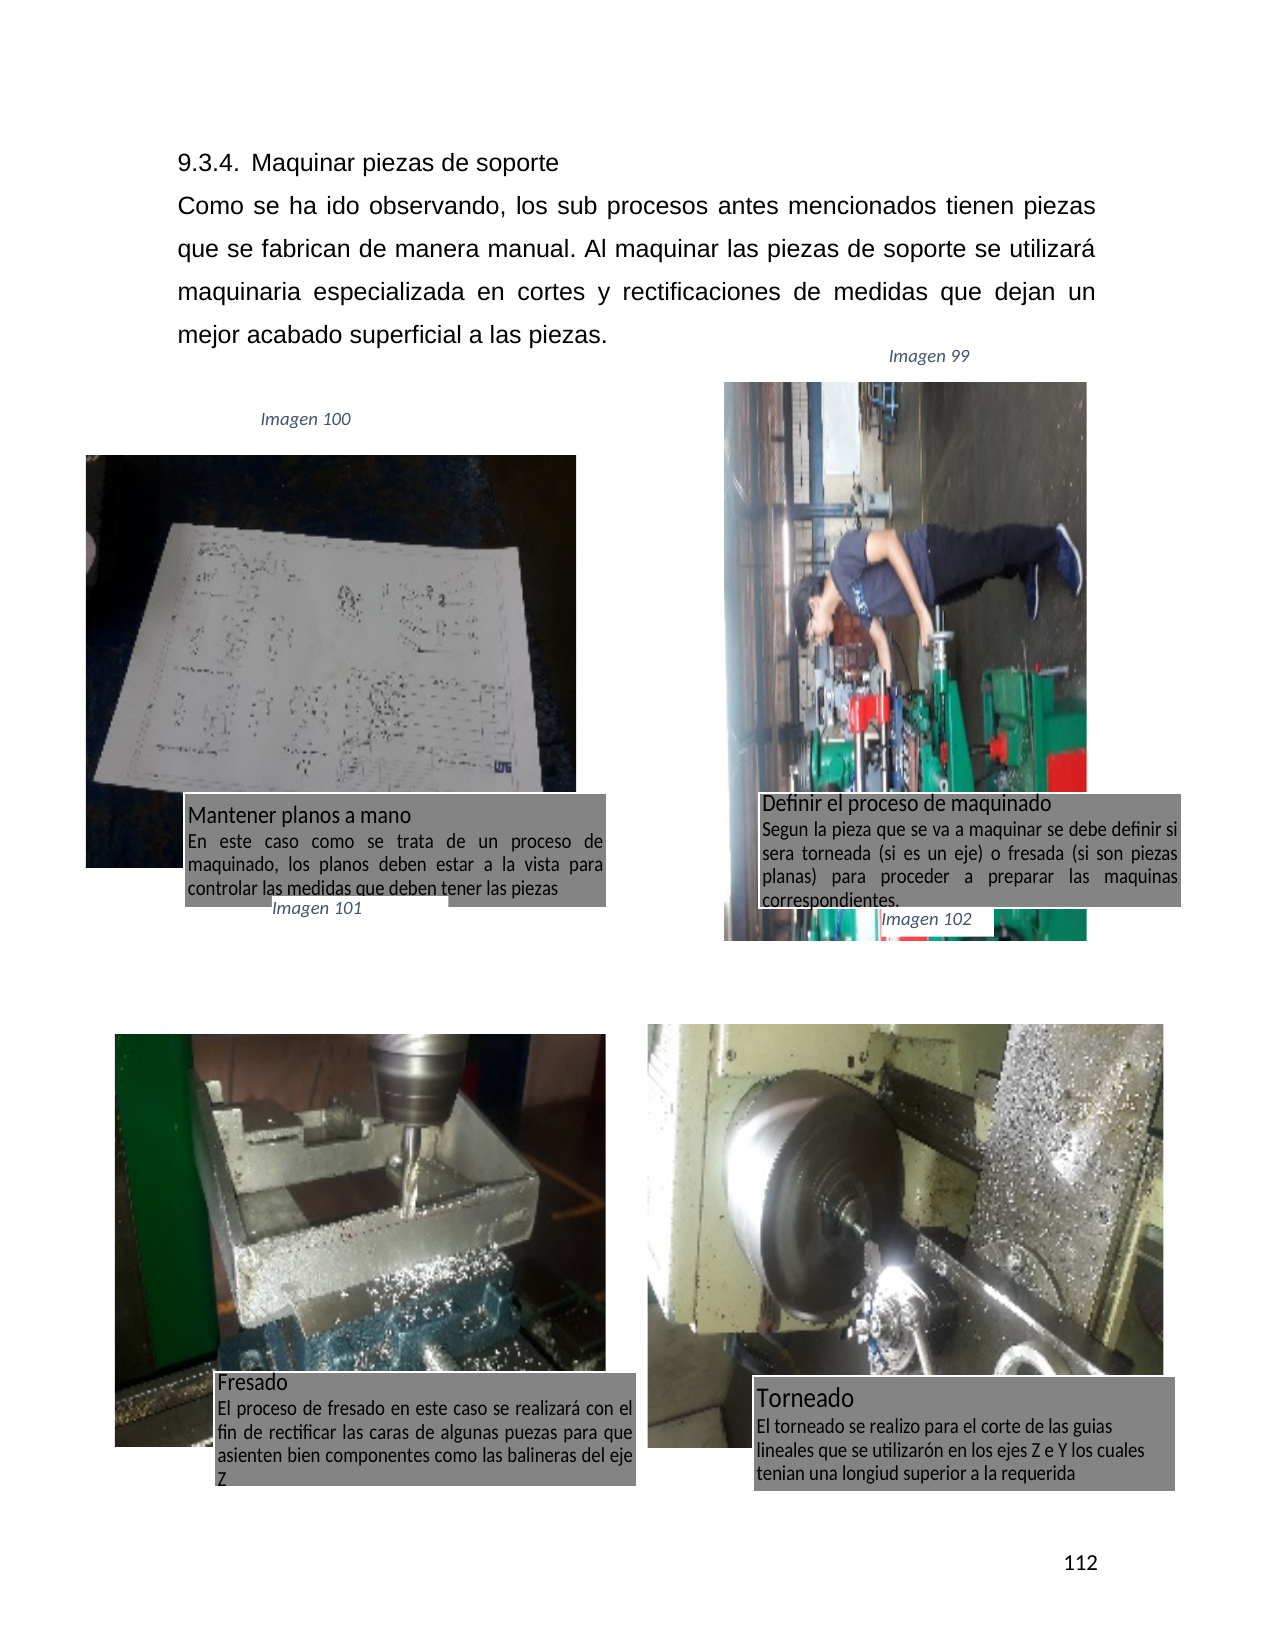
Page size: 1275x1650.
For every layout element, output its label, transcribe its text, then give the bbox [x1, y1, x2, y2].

text Maquinar piezas de soporte [177, 148, 1098, 176]
text Como se ha ido observando, los sub procesos antes mencionados tienen piezas que se fabrican de manera manual. Al maquinar las piezas de soporte se utilizará maquinaria especializada en cortes y rectificaciones de medidas que dejan un mejor acabado superficial a las piezas. [177, 191, 1098, 349]
picture [647, 1024, 1164, 1448]
picture [85, 455, 577, 868]
picture [114, 1034, 606, 1447]
picture [724, 382, 1087, 941]
